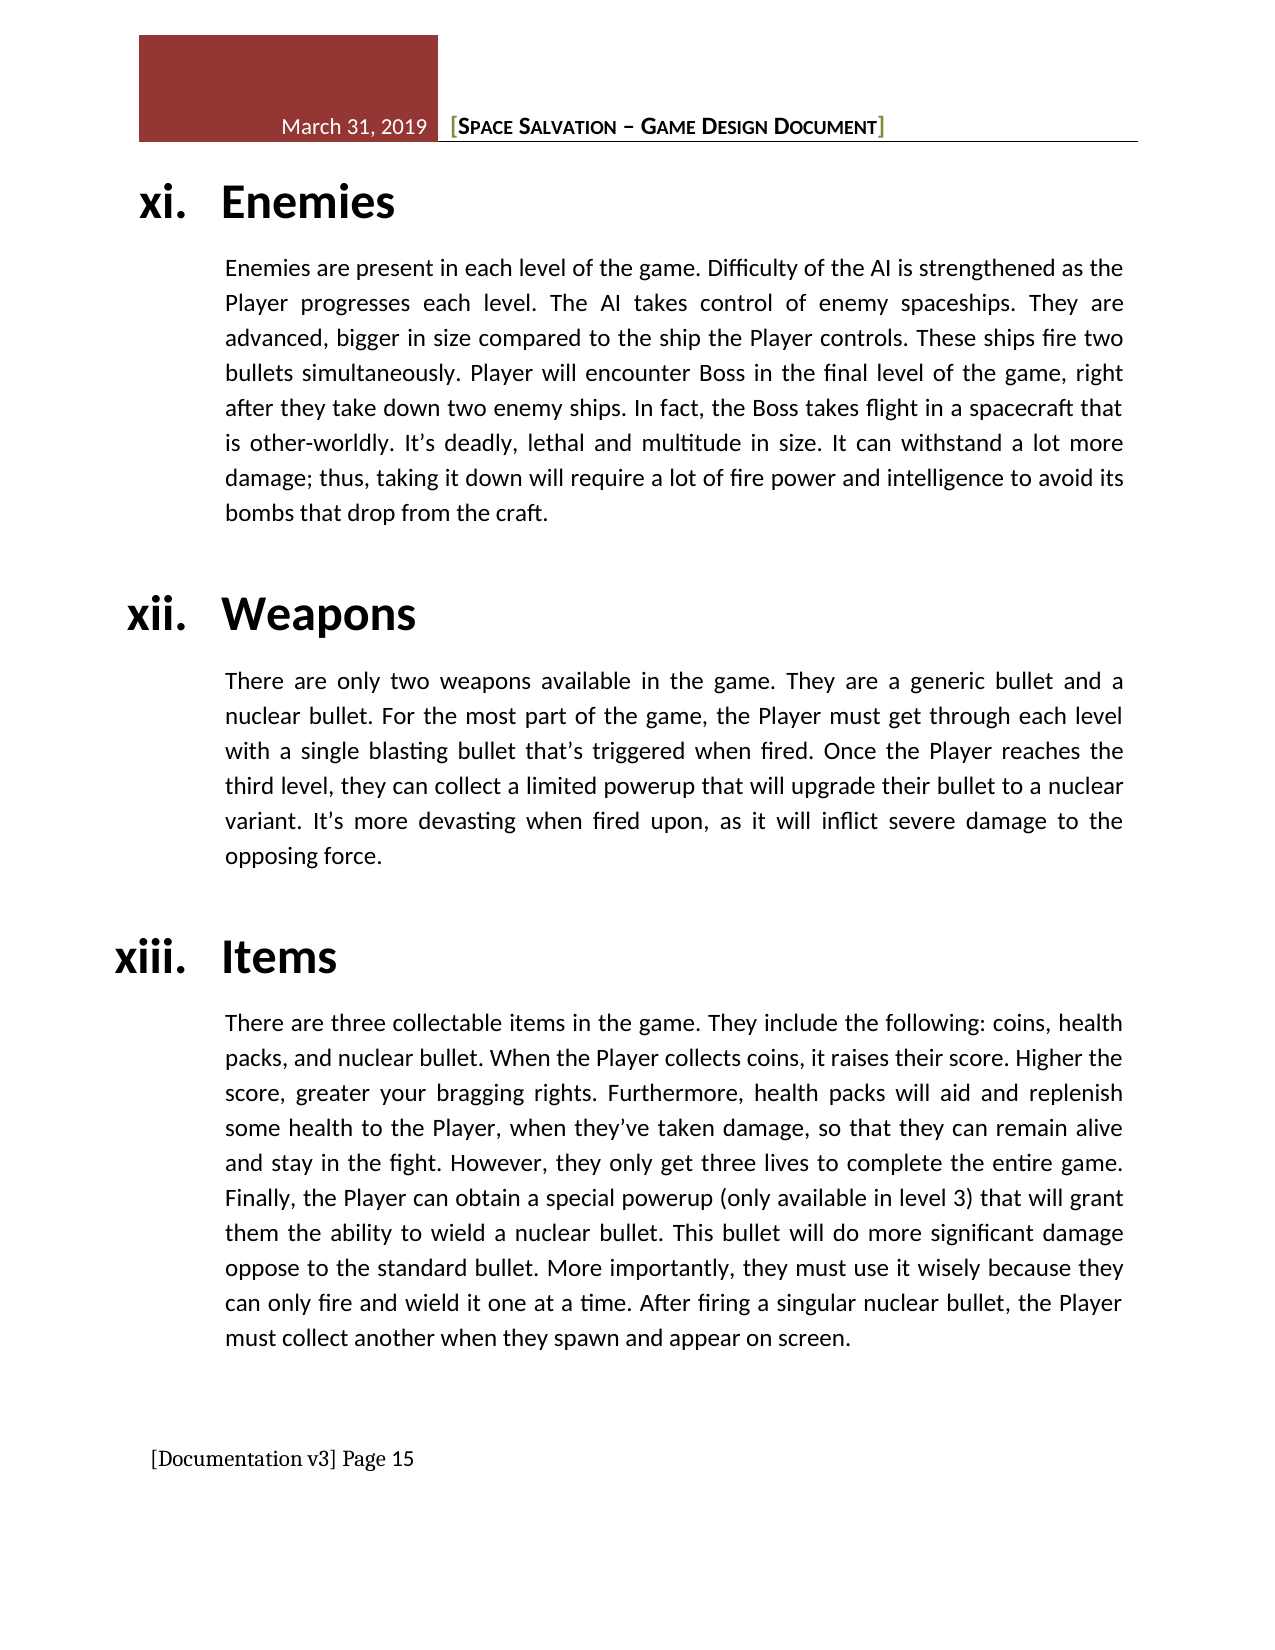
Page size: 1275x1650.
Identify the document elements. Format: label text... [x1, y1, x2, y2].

subtitle Weapons [187, 582, 1125, 643]
text Enemies are present in each level of the game. Difficulty of the AI is strengthened as the Player progresses each level. The AI takes control of enemy spaceships. They are advanced, bigger in size compared to the ship the Player controls. These ships fire two bullets simultaneously. Player will encounter Boss in the final level of the game, right after they take down two enemy ships. In fact, the Boss takes flight in a spacecraft that is other-worldly. It’s deadly, lethal and multitude in size. It can withstand a lot more damage; thus, taking it down will require a lot of fire power and intelligence to avoid its bombs that drop from the craft. [225, 252, 1125, 528]
subtitle Enemies [187, 169, 1125, 231]
text There are only two weapons available in the game. They are a generic bullet and a nuclear bullet. For the most part of the game, the Player must get through each level with a single blasting bullet that’s triggered when fired. Once the Player reaches the third level, they can collect a limited powerup that will upgrade their bullet to a nuclear variant. It’s more devasting when fired upon, as it will inflict severe damage to the opposing force. [225, 665, 1125, 870]
text There are three collectable items in the game. They include the following: coins, health packs, and nuclear bullet. When the Player collects coins, it raises their score. Higher the score, greater your bragging rights. Furthermore, health packs will aid and replenish some health to the Player, when they’ve taken damage, so that they can remain alive and stay in the fight. However, they only get three lives to complete the entire game. Finally, the Player can obtain a special powerup (only available in level 3) that will grant them the ability to wield a nuclear bullet. This bullet will do more significant damage oppose to the standard bullet. More importantly, they must use it wisely because they can only fire and wield it one at a time. After firing a singular nuclear bullet, the Player must collect another when they spawn and appear on screen. [225, 1007, 1125, 1353]
subtitle Items [187, 925, 1125, 986]
